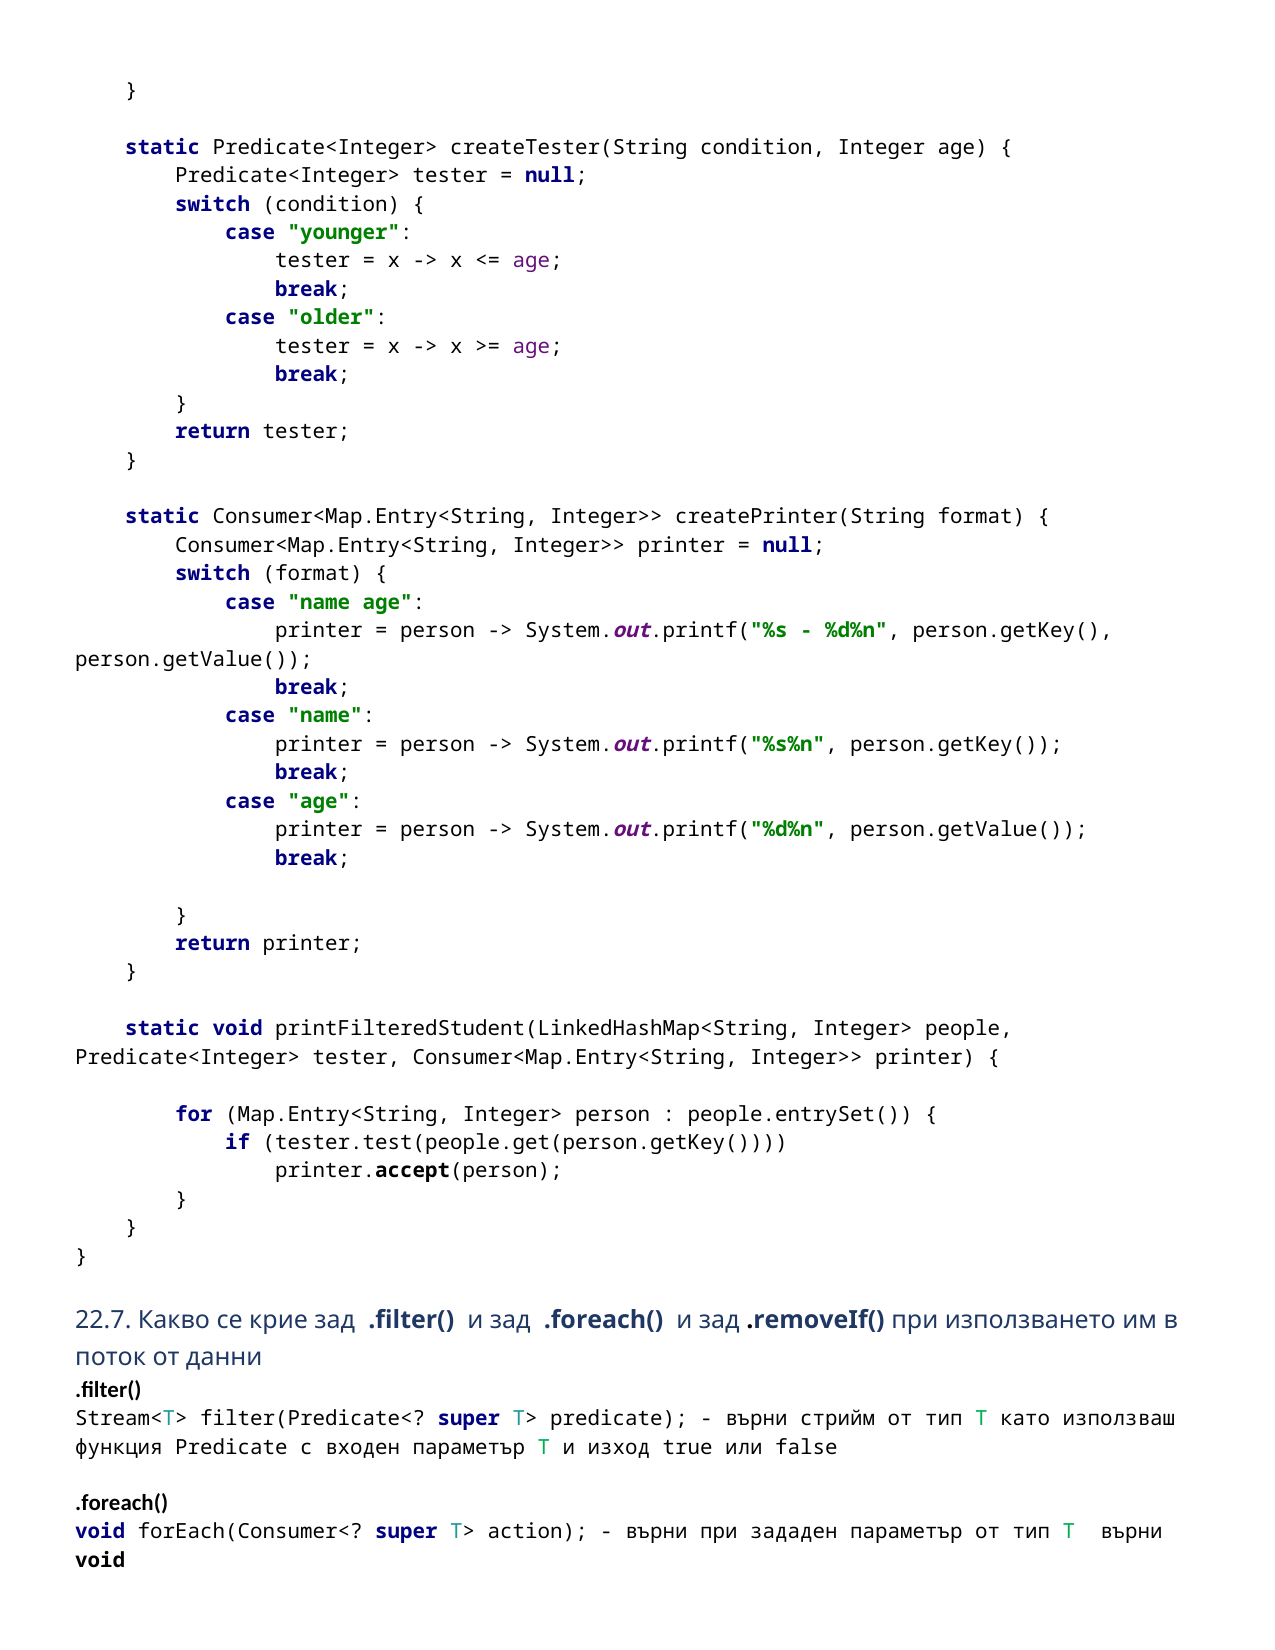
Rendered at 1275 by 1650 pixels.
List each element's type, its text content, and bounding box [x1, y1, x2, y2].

text .filter() [75, 1376, 1200, 1403]
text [75, 75, 1200, 1269]
subtitle 22.7. Какво се крие зад .filter() и зад .foreach() и зад .removeIf() при използването им в поток от данни [75, 1302, 1200, 1373]
text Stream<T> filter(Predicate<? super T> predicate); - върни стрийм от тип T като използваш функция Predicate с входен параметър T и изход true или false [75, 1403, 1200, 1460]
text void forEach(Consumer<? super T> action); - върни при зададен параметър от тип T върни void [75, 1516, 1200, 1573]
text .foreach() [75, 1488, 1200, 1516]
